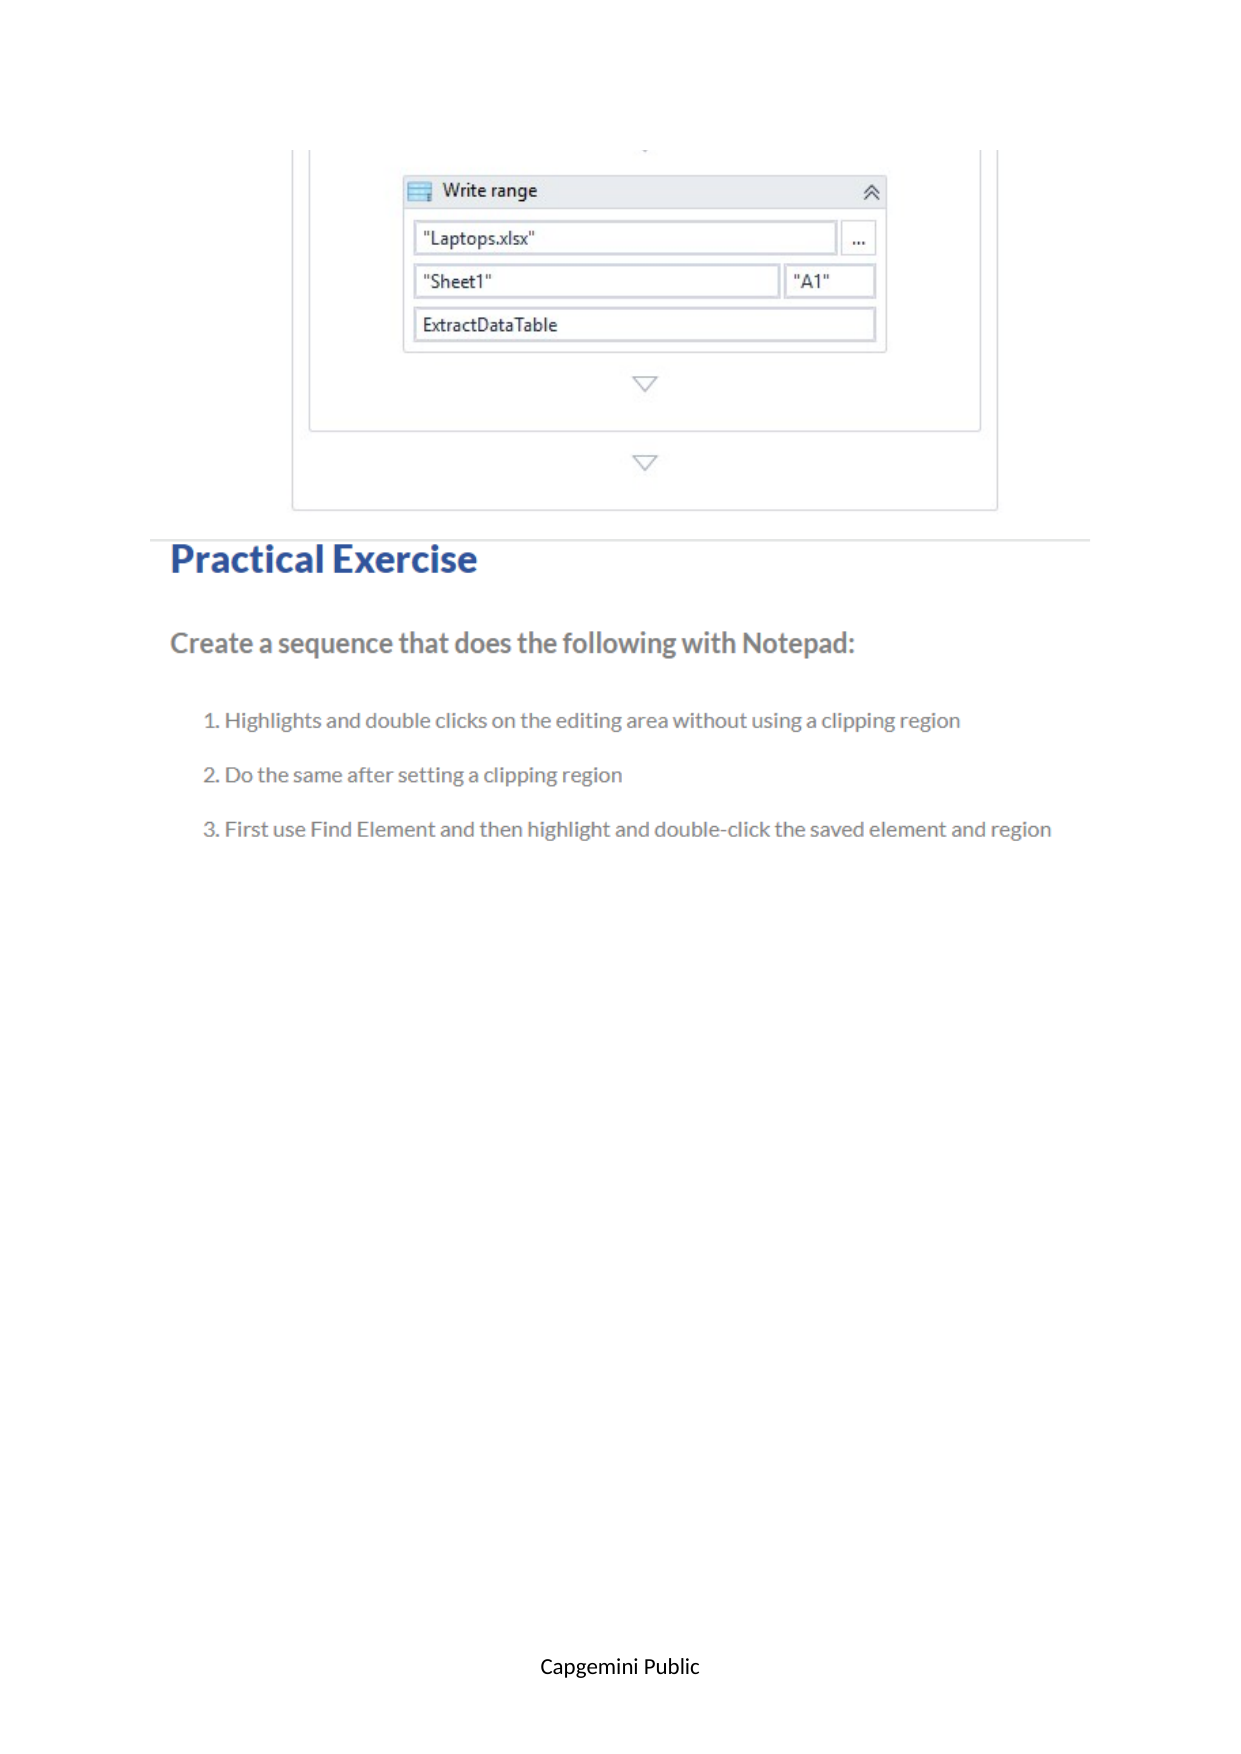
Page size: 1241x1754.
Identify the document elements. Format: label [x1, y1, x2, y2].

picture [150, 539, 1091, 924]
picture [150, 150, 1091, 536]
